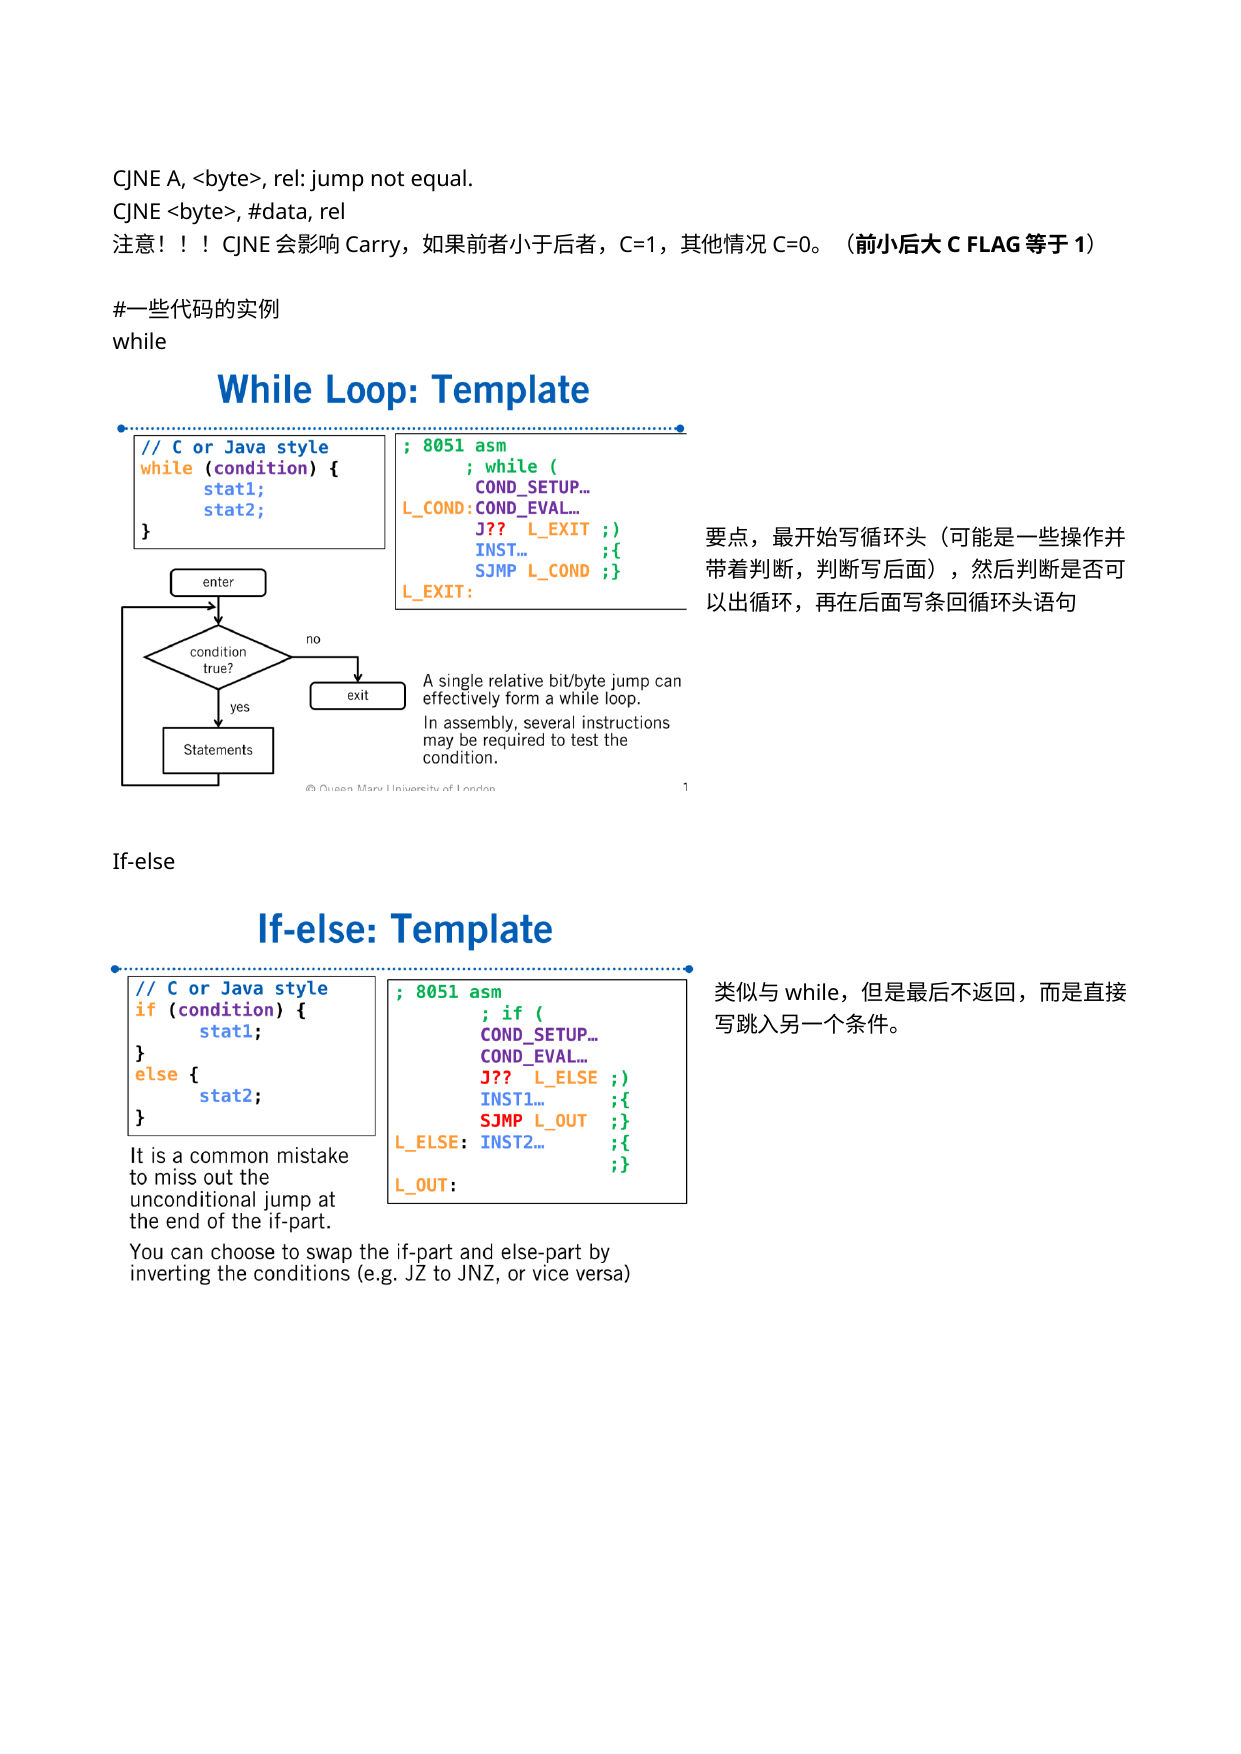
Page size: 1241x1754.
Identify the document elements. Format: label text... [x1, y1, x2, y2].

picture [112, 357, 687, 791]
picture [104, 891, 696, 1295]
text while [112, 324, 1128, 357]
text If-else [112, 844, 1128, 877]
text CJNE A, <byte>, rel: jump not equal. [112, 162, 1128, 194]
text 注意！！！CJNE会影响Carry，如果前者小于后者，C=1，其他情况 C=0。（前小后大C FLAG等于1） [112, 227, 1128, 259]
text 类似与while，但是最后不返回，而是直接写跳入另一个条件。 [696, 974, 1128, 1039]
text CJNE <byte>, #data, rel [112, 194, 1128, 227]
text #一些代码的实例 [112, 292, 1128, 324]
text 要点，最开始写循环头（可能是一些操作并带着判断，判断写后面），然后判断是否可以出循环，再在后面写条回循环头语句 [687, 519, 1128, 617]
